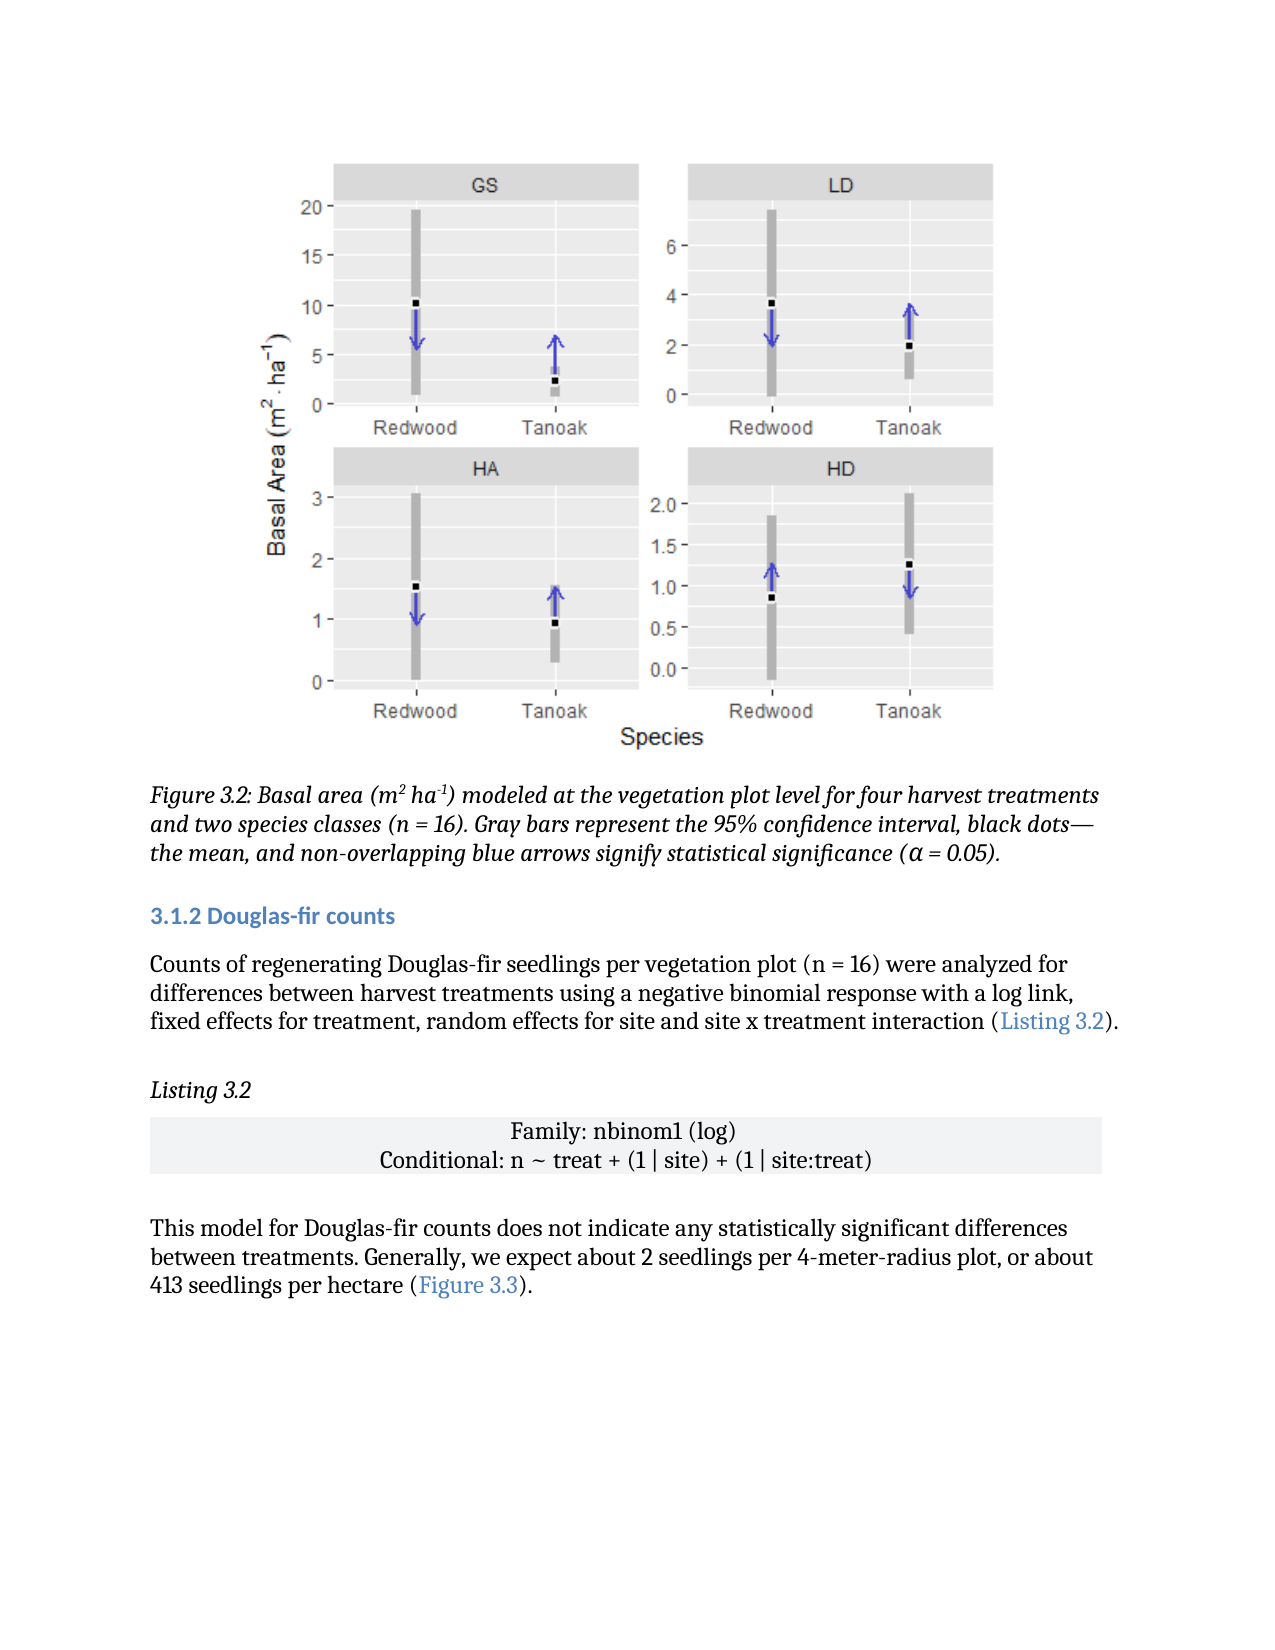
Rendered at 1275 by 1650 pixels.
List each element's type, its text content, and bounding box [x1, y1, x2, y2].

text This model for Douglas-fir counts does not indicate any statistically significant differences between treatments. Generally, we expect about 2 seedlings per 4-meter-radius plot, or about 413 seedlings per hectare (Figure 3.3). [150, 1214, 1125, 1300]
table_header Figure 3.2: Basal area (m2 ha-1) modeled at the vegetation plot level for four harvest treatments and two species classes (n = 16). Gray bars represent the 95% confidence interval, black dots—the mean, and non-overlapping blue arrows signify statistical significance (α = 0.05). [139, 150, 1114, 880]
picture [247, 153, 1006, 761]
table_header Listing 3.2 Family: nbinom1 (log) Conditional: n ~ treat + (1 | site) + (1 | site:treat) [139, 1055, 1114, 1195]
subtitle 3.1.2 Douglas-fir counts [150, 901, 1125, 931]
text Counts of regenerating Douglas-fir seedlings per vegetation plot (n = 16) were analyzed for differences between harvest treatments using a negative binomial response with a log link, fixed effects for treatment, random effects for site and site x treatment interaction (Listing 3.2). [150, 950, 1125, 1036]
